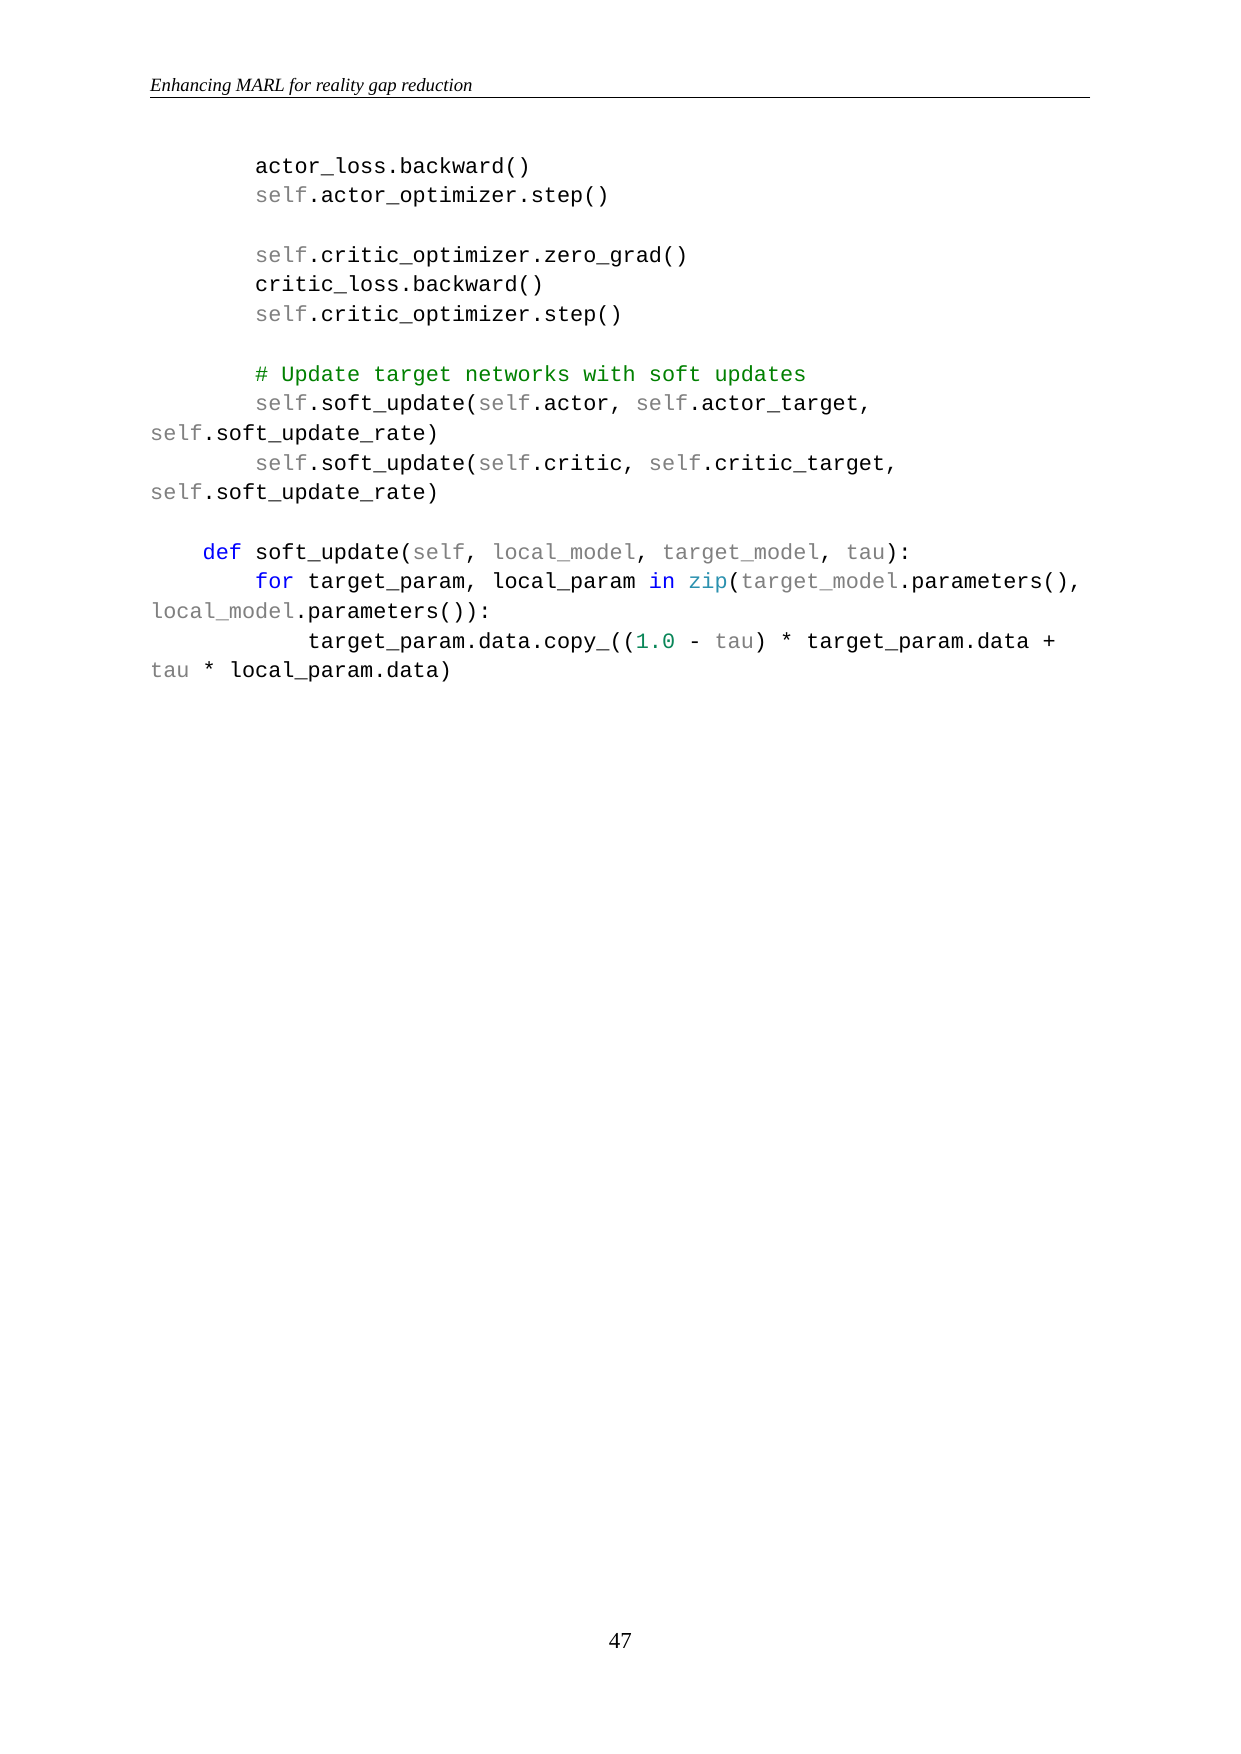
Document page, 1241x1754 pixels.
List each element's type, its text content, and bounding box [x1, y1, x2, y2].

text critic_loss.backward() [150, 269, 1090, 298]
text self.soft_update(self.critic, self.critic_target, self.soft_update_rate) [150, 447, 1090, 506]
text for target_param, local_param in zip(target_model.parameters(), local_model.parameters()): [150, 566, 1090, 625]
text self.critic_optimizer.step() [150, 298, 1090, 328]
text self.critic_optimizer.zero_grad() [150, 239, 1090, 269]
text target_param.data.copy_((1.0 - tau) * target_param.data + tau * local_param.data) [150, 625, 1090, 684]
text self.soft_update(self.actor, self.actor_target, self.soft_update_rate) [150, 387, 1090, 447]
text actor_loss.backward() [150, 150, 1090, 180]
text # Update target networks with soft updates [150, 358, 1090, 387]
text def soft_update(self, local_model, target_model, tau): [150, 536, 1090, 566]
text self.actor_optimizer.step() [150, 180, 1090, 209]
